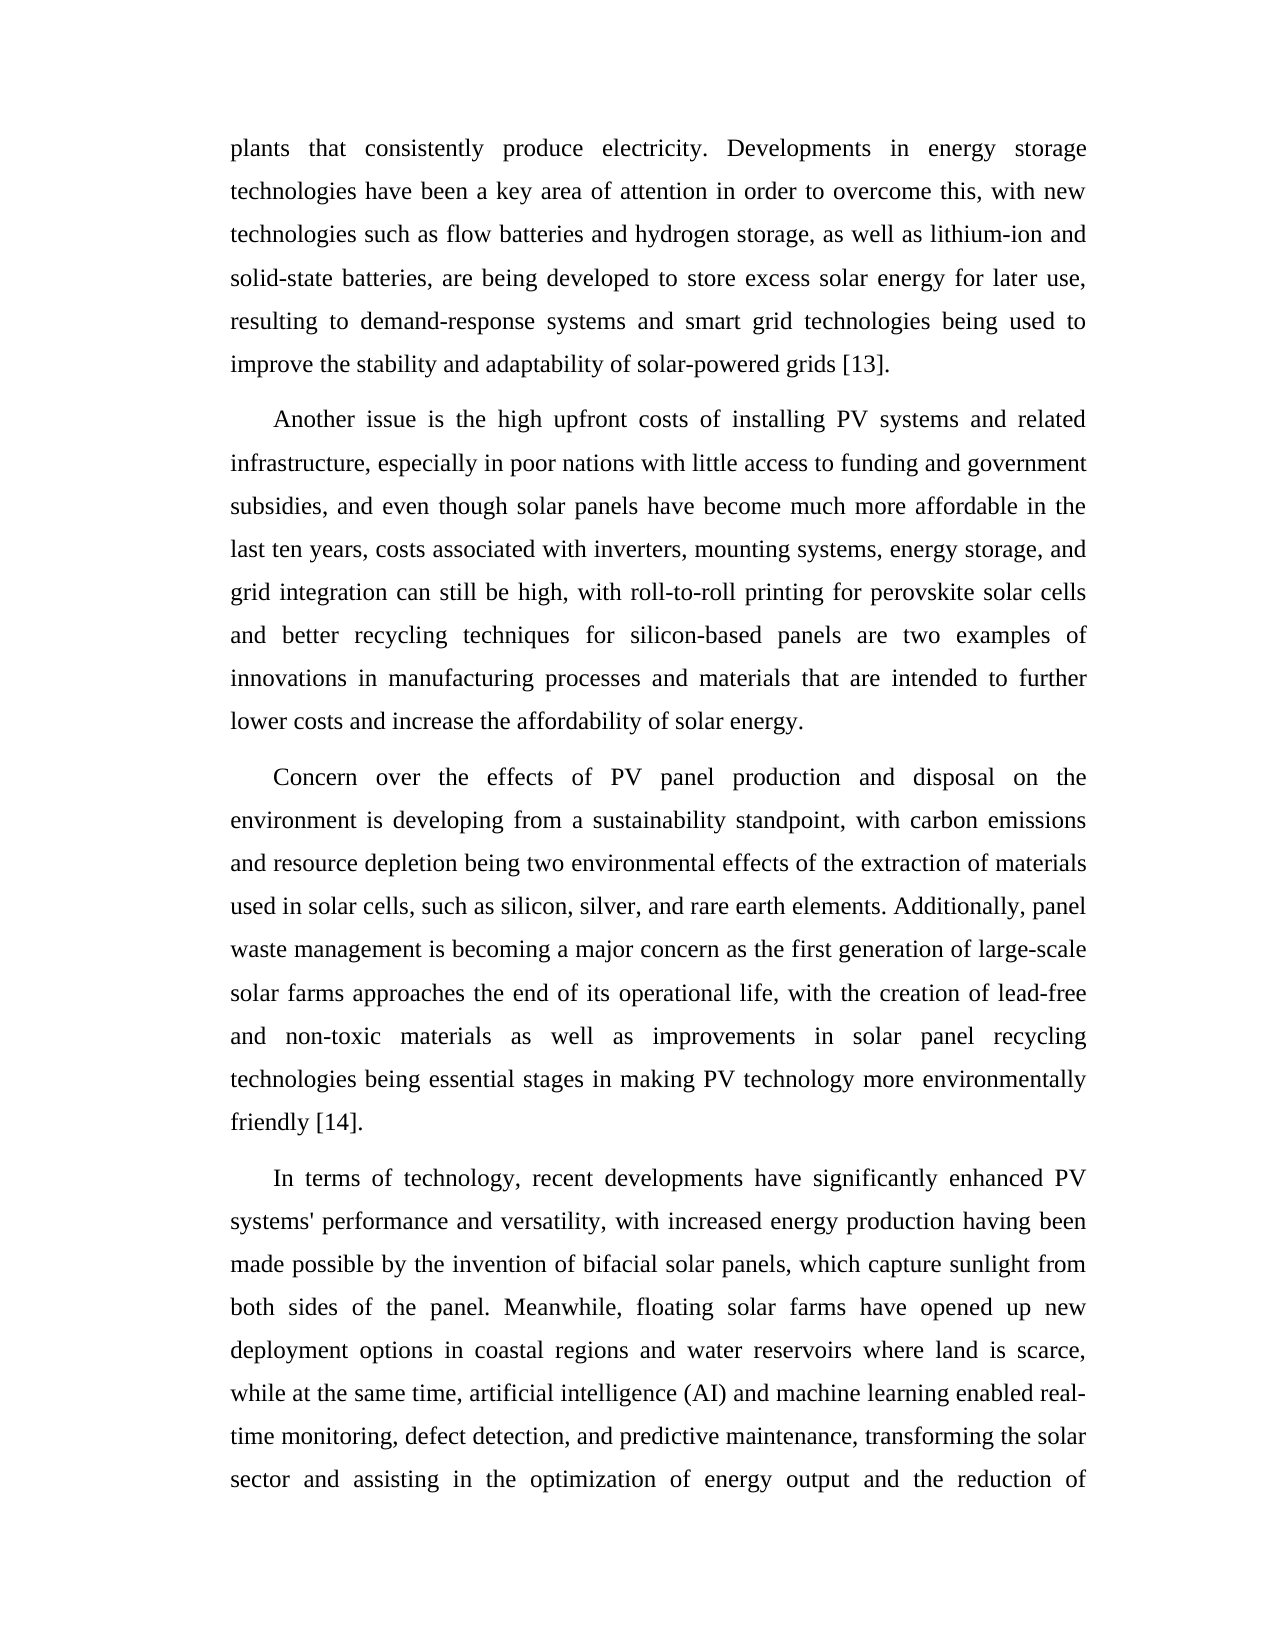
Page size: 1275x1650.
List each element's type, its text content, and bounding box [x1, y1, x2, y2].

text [230, 1163, 1087, 1493]
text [230, 133, 1087, 378]
text Another issue is the high upfront costs of installing PV systems and related infrastructure, especially in poor nations with little access to funding and government subsidies, and even though solar panels have become much more affordable in the last ten years, costs associated with inverters, mounting systems, energy storage, and grid integration can still be high, with roll-to-roll printing for perovskite solar cells and better recycling techniques for silicon-based panels are two examples of innovations in manufacturing processes and materials that are intended to further lower costs and increase the affordability of solar energy. [230, 404, 1087, 735]
text Concern over the effects of PV panel production and disposal on the environment is developing from a sustainability standpoint, with carbon emissions and resource depletion being two environmental effects of the extraction of materials used in solar cells, such as silicon, silver, and rare earth elements. Additionally, panel waste management is becoming a major concern as the first generation of large-scale solar farms approaches the end of its operational life, with the creation of lead-free and non-toxic materials as well as improvements in solar panel recycling technologies being essential stages in making PV technology more environmentally friendly [14]. [230, 762, 1087, 1136]
